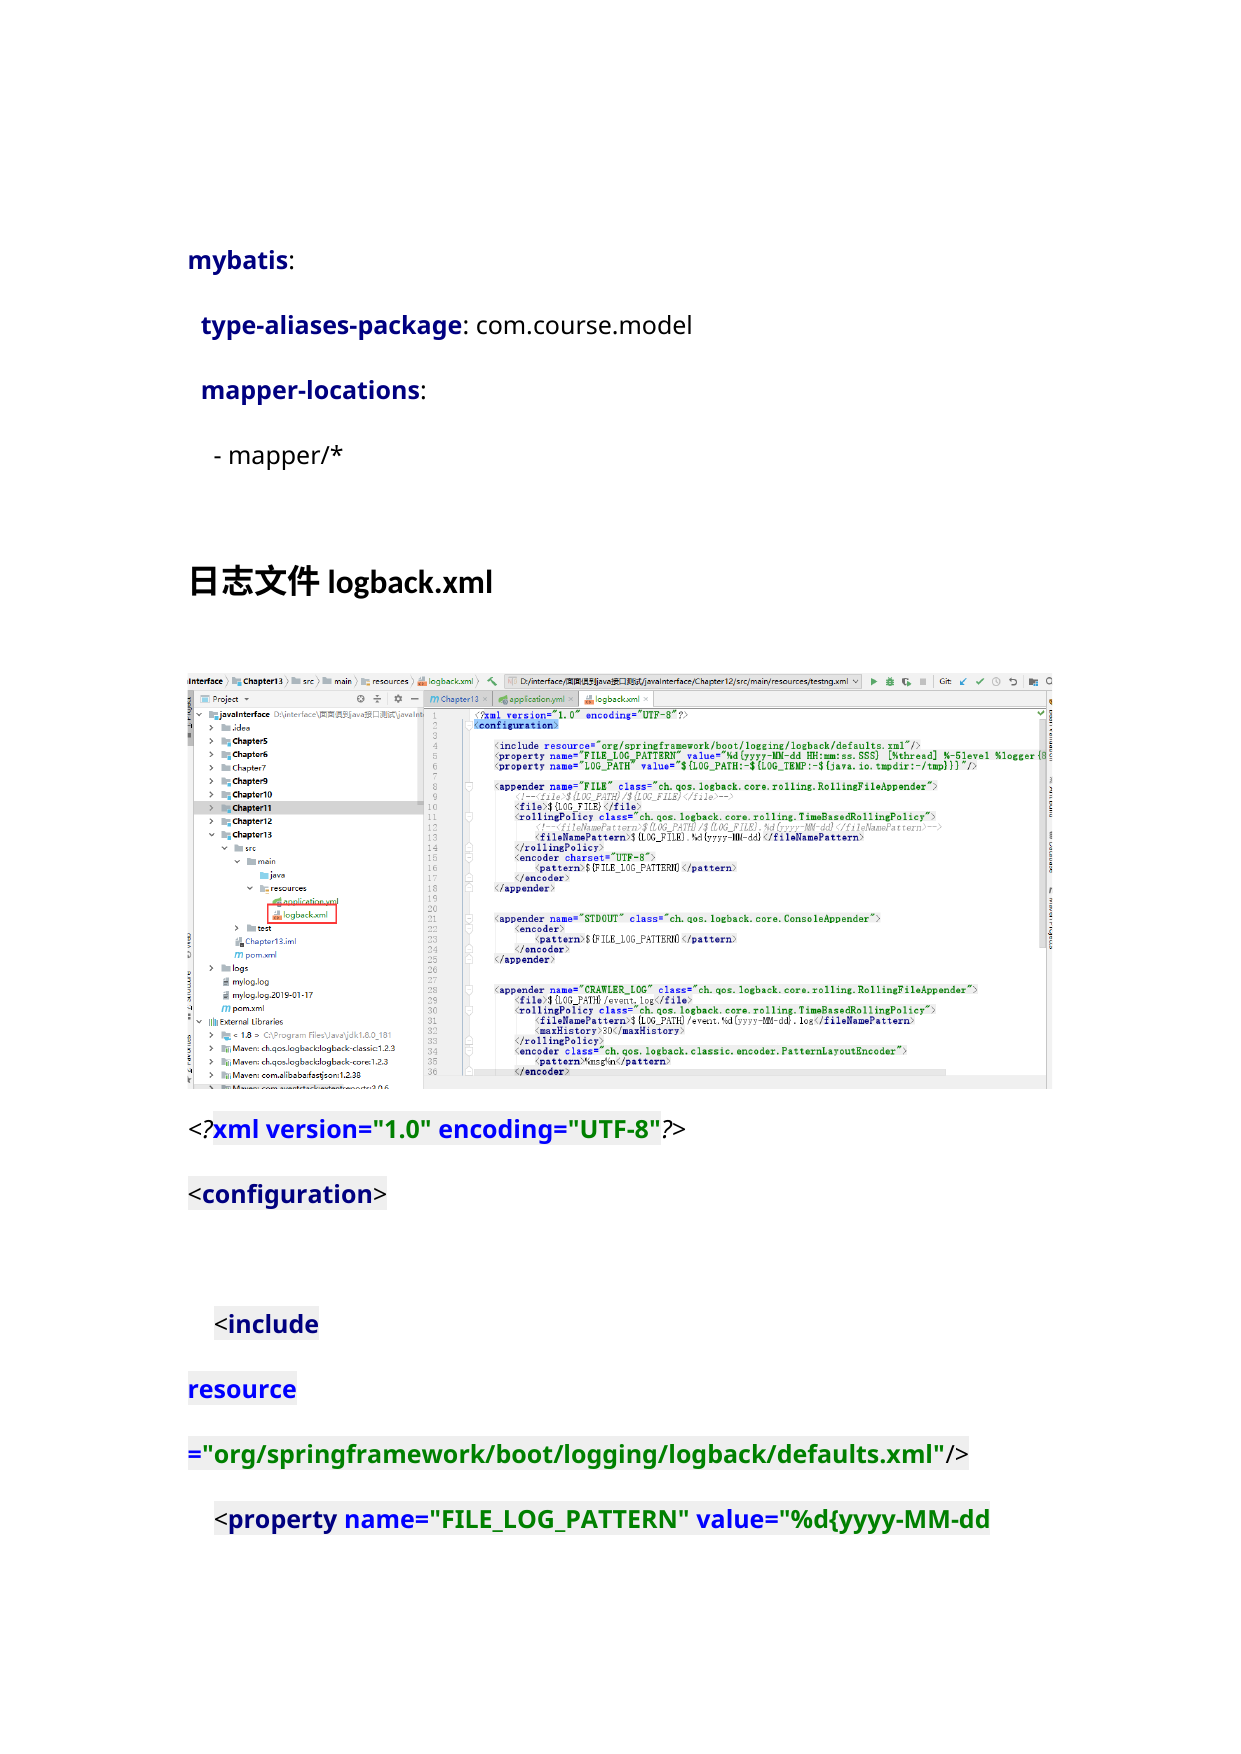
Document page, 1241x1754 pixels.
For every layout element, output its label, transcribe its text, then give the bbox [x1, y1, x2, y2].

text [187, 1096, 1053, 1551]
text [187, 162, 1053, 487]
subtitle 日志文件logback.xml [187, 547, 1053, 612]
picture [187, 673, 1053, 1089]
